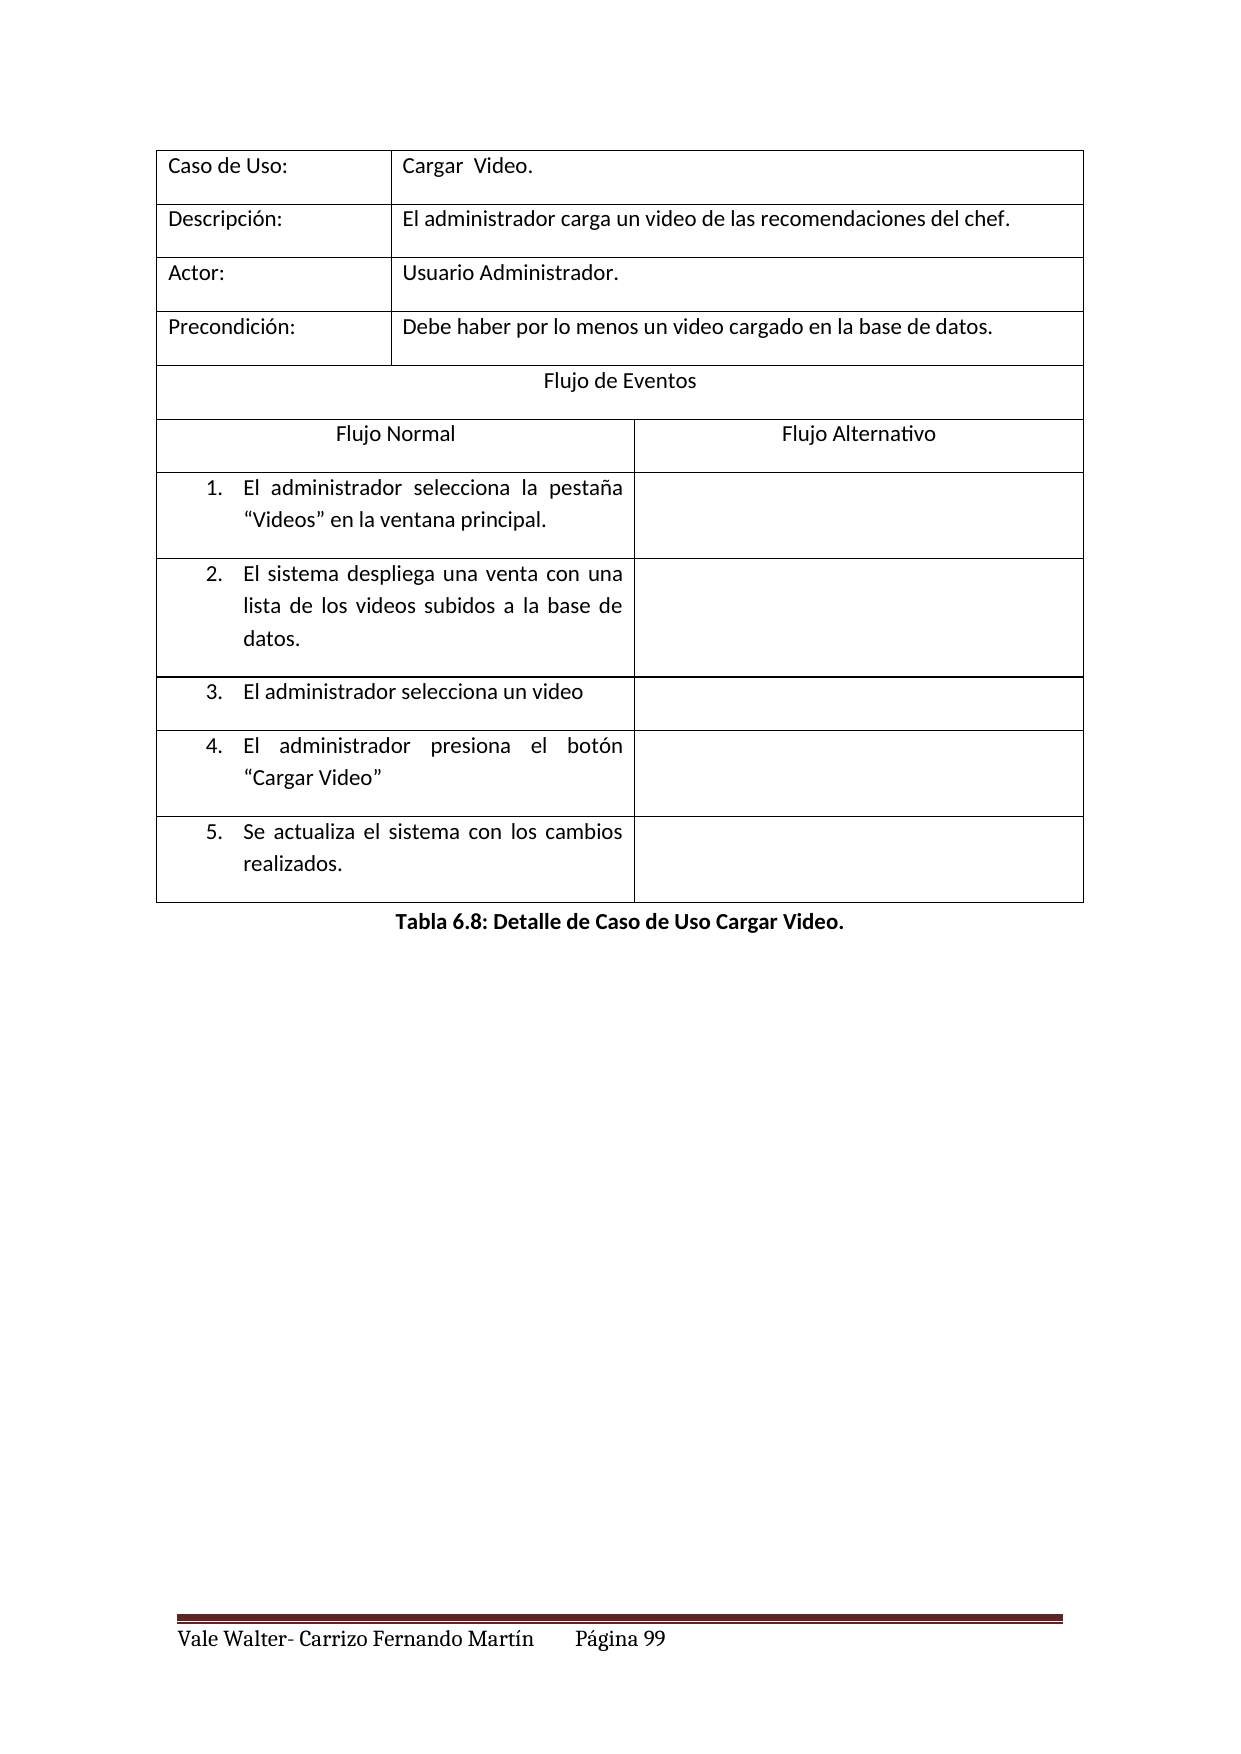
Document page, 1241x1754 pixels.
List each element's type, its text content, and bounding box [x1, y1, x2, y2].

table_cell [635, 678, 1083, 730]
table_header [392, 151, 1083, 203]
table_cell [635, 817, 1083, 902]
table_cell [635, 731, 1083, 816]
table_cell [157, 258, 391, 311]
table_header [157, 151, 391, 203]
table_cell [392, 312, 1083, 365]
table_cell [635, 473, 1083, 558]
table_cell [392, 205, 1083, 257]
text Tabla 6.8: Detalle de Caso de Uso Cargar Video. [177, 903, 1063, 935]
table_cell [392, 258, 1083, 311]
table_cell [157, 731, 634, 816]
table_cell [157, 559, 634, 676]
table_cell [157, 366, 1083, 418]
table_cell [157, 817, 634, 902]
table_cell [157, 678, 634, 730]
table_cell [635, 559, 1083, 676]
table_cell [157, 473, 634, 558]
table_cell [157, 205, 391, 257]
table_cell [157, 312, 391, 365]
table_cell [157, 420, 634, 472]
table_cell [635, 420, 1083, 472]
